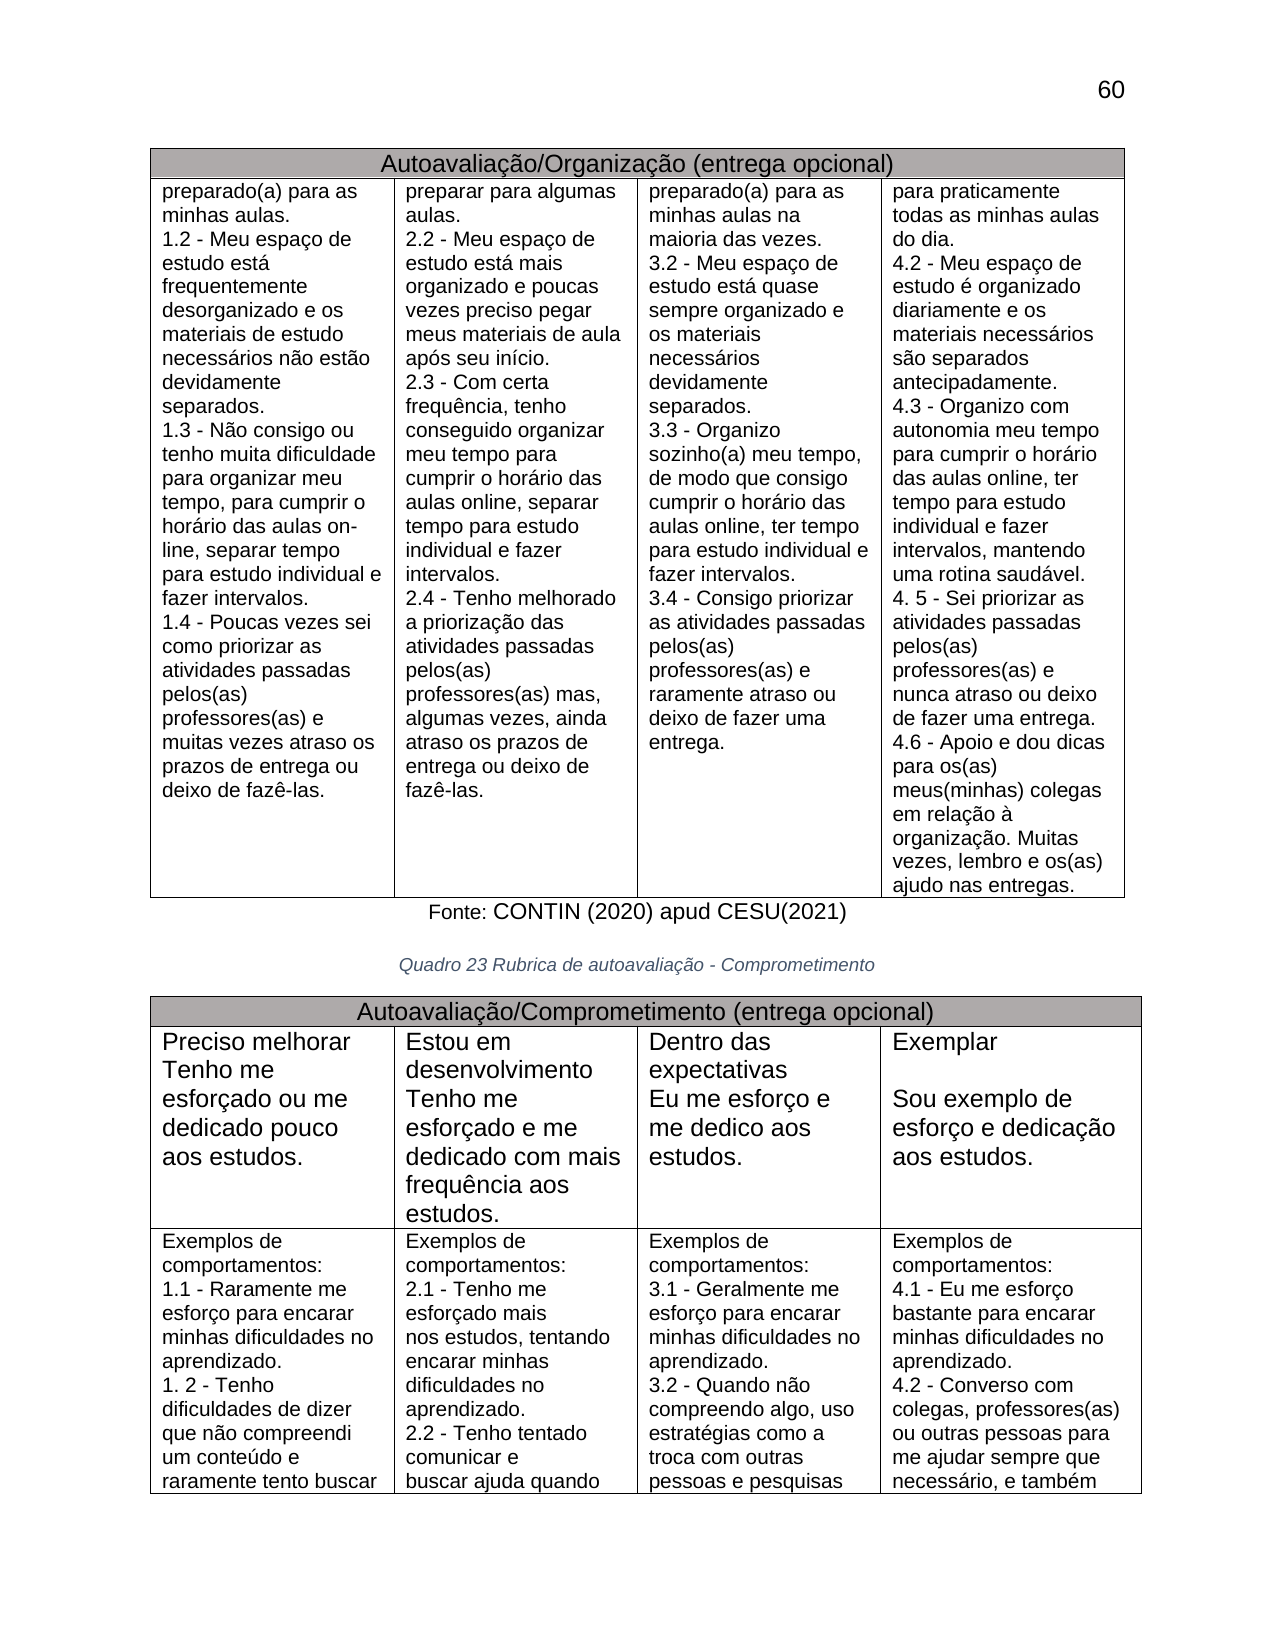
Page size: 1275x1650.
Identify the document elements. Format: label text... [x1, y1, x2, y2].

table_cell Preciso melhorar Tenho me esforçado ou me dedicado pouco aos estudos. [151, 1027, 394, 1228]
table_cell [151, 1229, 394, 1492]
table_header Autoavaliação/Comprometimento (entrega opcional) [151, 997, 1141, 1026]
text Quadro 23 Rubrica de autoavaliação - Comprometimento [150, 953, 1125, 975]
table_cell Dentro das expectativas Eu me esforço e me dedico aos estudos. [638, 1027, 880, 1228]
table_header Autoavaliação/Organização (entrega opcional) [151, 149, 1124, 177]
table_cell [881, 1229, 1141, 1492]
table_cell Exemplar Sou exemplo de esforço e dedicação aos estudos. [881, 1027, 1141, 1228]
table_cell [151, 179, 394, 897]
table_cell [395, 179, 637, 897]
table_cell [638, 1229, 880, 1492]
table_cell Estou em desenvolvimento Tenho me esforçado e me dedicado com mais frequência aos estudos. [395, 1027, 637, 1228]
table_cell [395, 1229, 637, 1492]
text Fonte: CONTIN (2020) apud CESU(2021) [150, 898, 1125, 924]
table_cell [882, 179, 1124, 897]
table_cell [638, 179, 881, 897]
